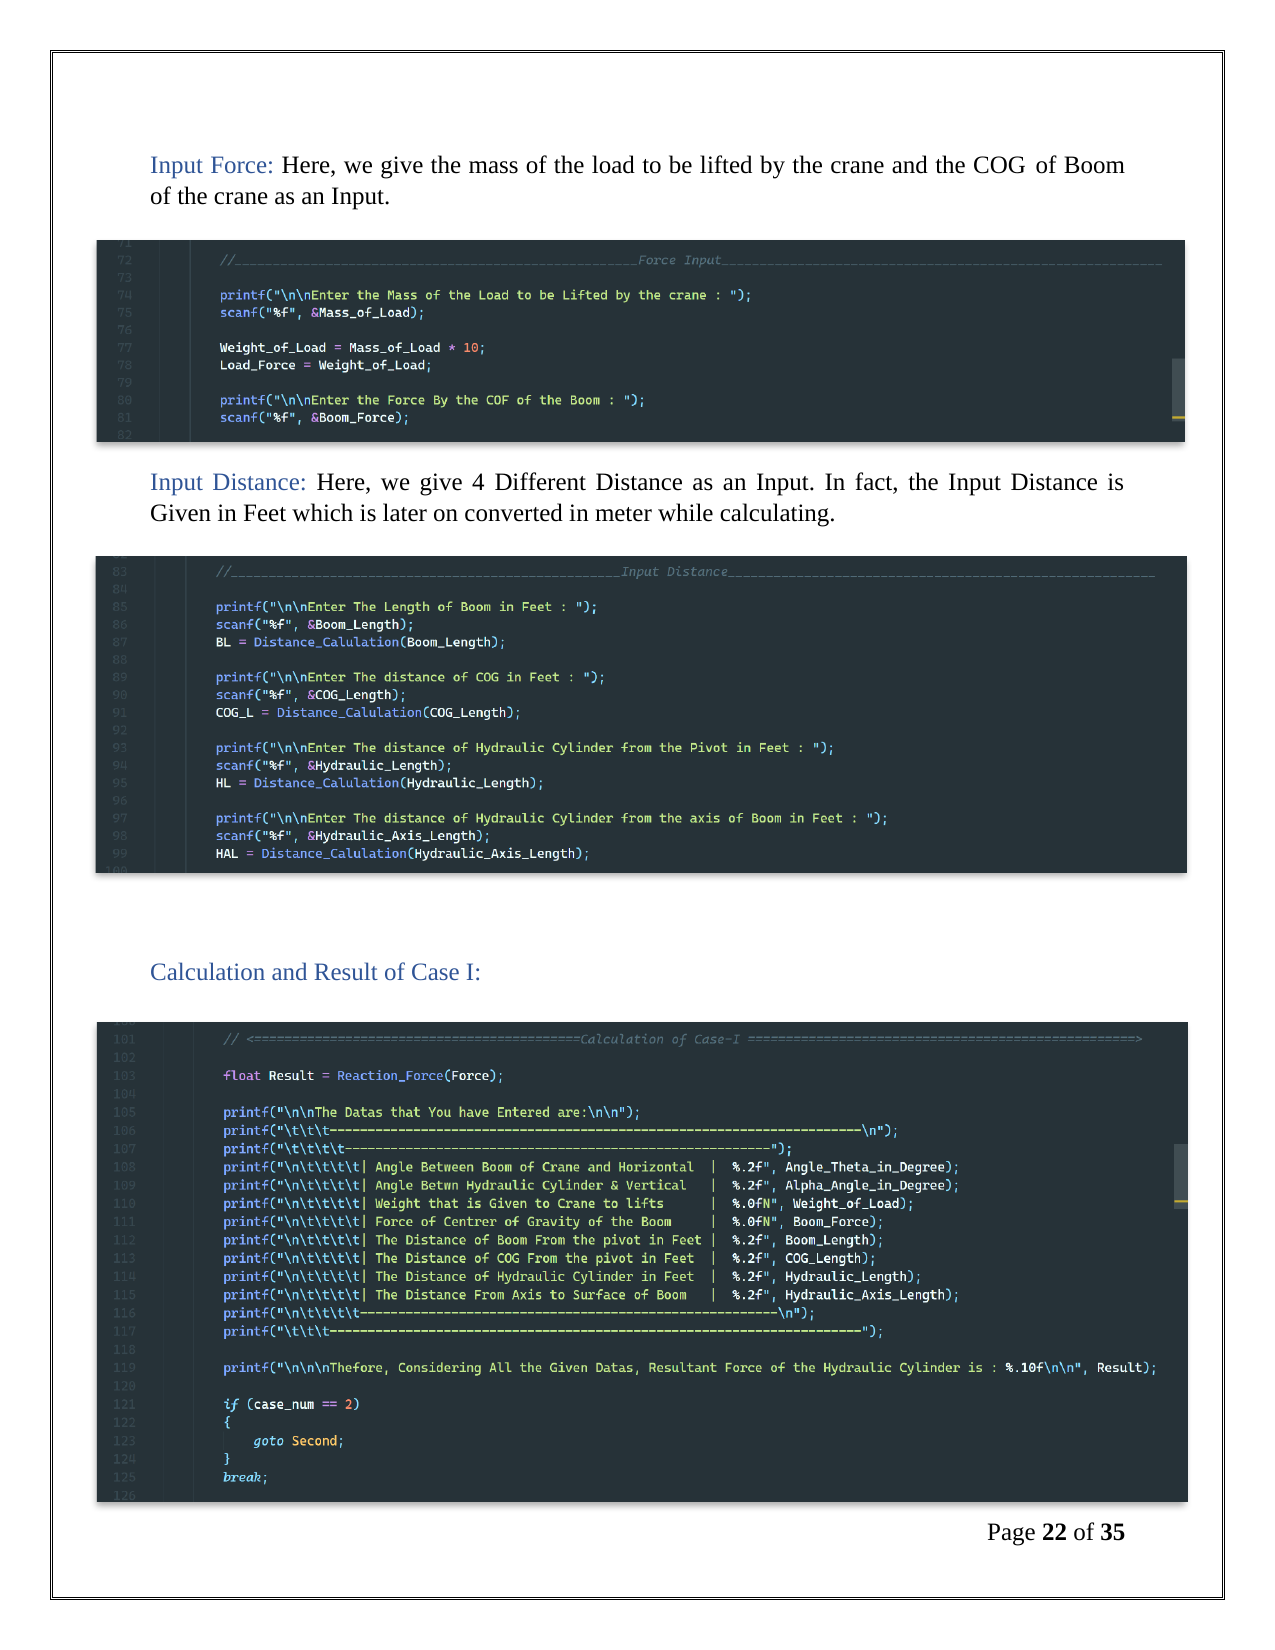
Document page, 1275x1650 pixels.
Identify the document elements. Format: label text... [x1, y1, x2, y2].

text Calculation and Result of Case I: [150, 957, 1125, 986]
picture [95, 556, 1187, 873]
text Input Force: Here, we give the mass of the load to be lifted by the crane and the COG of Boom of the crane as an Input. [150, 150, 1125, 210]
text Input Distance: Here, we give 4 Different Distance as an Input. In fact, the Input Distance is Given in Feet which is later on converted in meter while calculating. [150, 467, 1125, 527]
picture [96, 1022, 1188, 1502]
picture [96, 240, 1185, 442]
